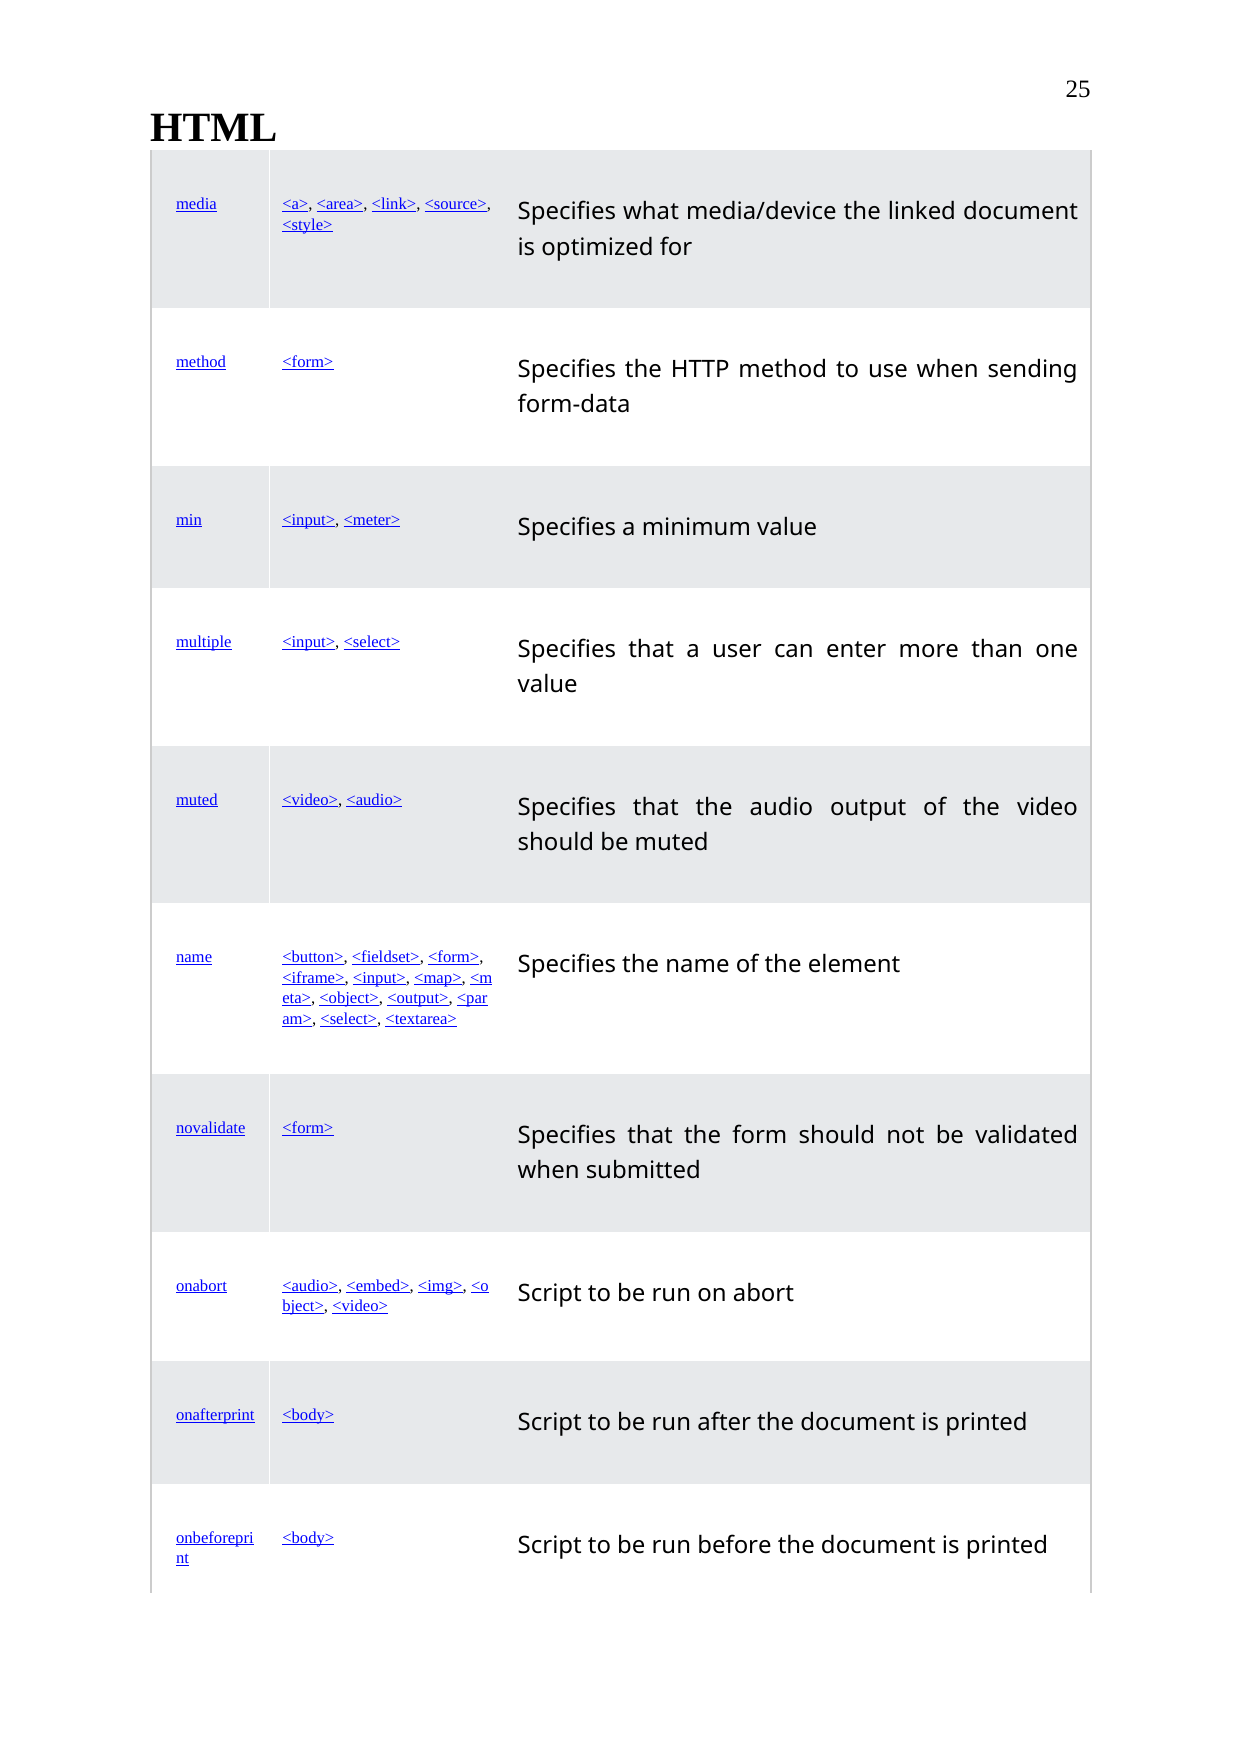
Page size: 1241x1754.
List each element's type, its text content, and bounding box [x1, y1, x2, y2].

table_cell Specifies a minimum value [505, 466, 1090, 588]
table_cell onabort [152, 1232, 269, 1361]
table_cell multiple [152, 588, 269, 746]
table_cell novalidate [152, 1074, 269, 1232]
table_cell min [152, 466, 269, 588]
table_cell Script to be run before the document is printed [505, 1484, 1090, 1593]
table_cell Specifies the name of the element [505, 903, 1090, 1074]
table_cell <video>, <audio> [270, 746, 505, 903]
table_cell <body> [270, 1361, 505, 1484]
table_cell <button>, <fieldset>, <form>, <iframe>, <input>, <map>, <meta>, <object>, <output>, <param>, <select>, <textarea> [270, 903, 505, 1074]
table_cell <audio>, <embed>, <img>, <object>, <video> [270, 1232, 505, 1361]
table_cell <input>, <select> [270, 588, 505, 746]
table_cell <body> [270, 1484, 505, 1593]
table_cell method [152, 308, 269, 466]
table_cell onbeforeprint [152, 1484, 269, 1593]
table_cell Script to be run on abort [505, 1232, 1090, 1361]
table_cell Specifies that the audio output of the video should be muted [505, 746, 1090, 903]
table_cell Specifies the HTTP method to use when sending form-data [505, 308, 1090, 466]
table_cell onafterprint [152, 1361, 269, 1484]
table_cell muted [152, 746, 269, 903]
table_cell Script to be run after the document is printed [505, 1361, 1090, 1484]
table_cell Specifies what media/device the linked document is optimized for [505, 150, 1090, 308]
table_cell Specifies that the form should not be validated when submitted [505, 1074, 1090, 1232]
table_cell name [152, 903, 269, 1074]
table_cell media [152, 150, 269, 308]
table_cell <a>, <area>, <link>, <source>, <style> [270, 150, 505, 308]
table_cell <form> [270, 308, 505, 466]
table_cell <form> [270, 1074, 505, 1232]
table_cell <input>, <meter> [270, 466, 505, 588]
table_cell Specifies that a user can enter more than one value [505, 588, 1090, 746]
